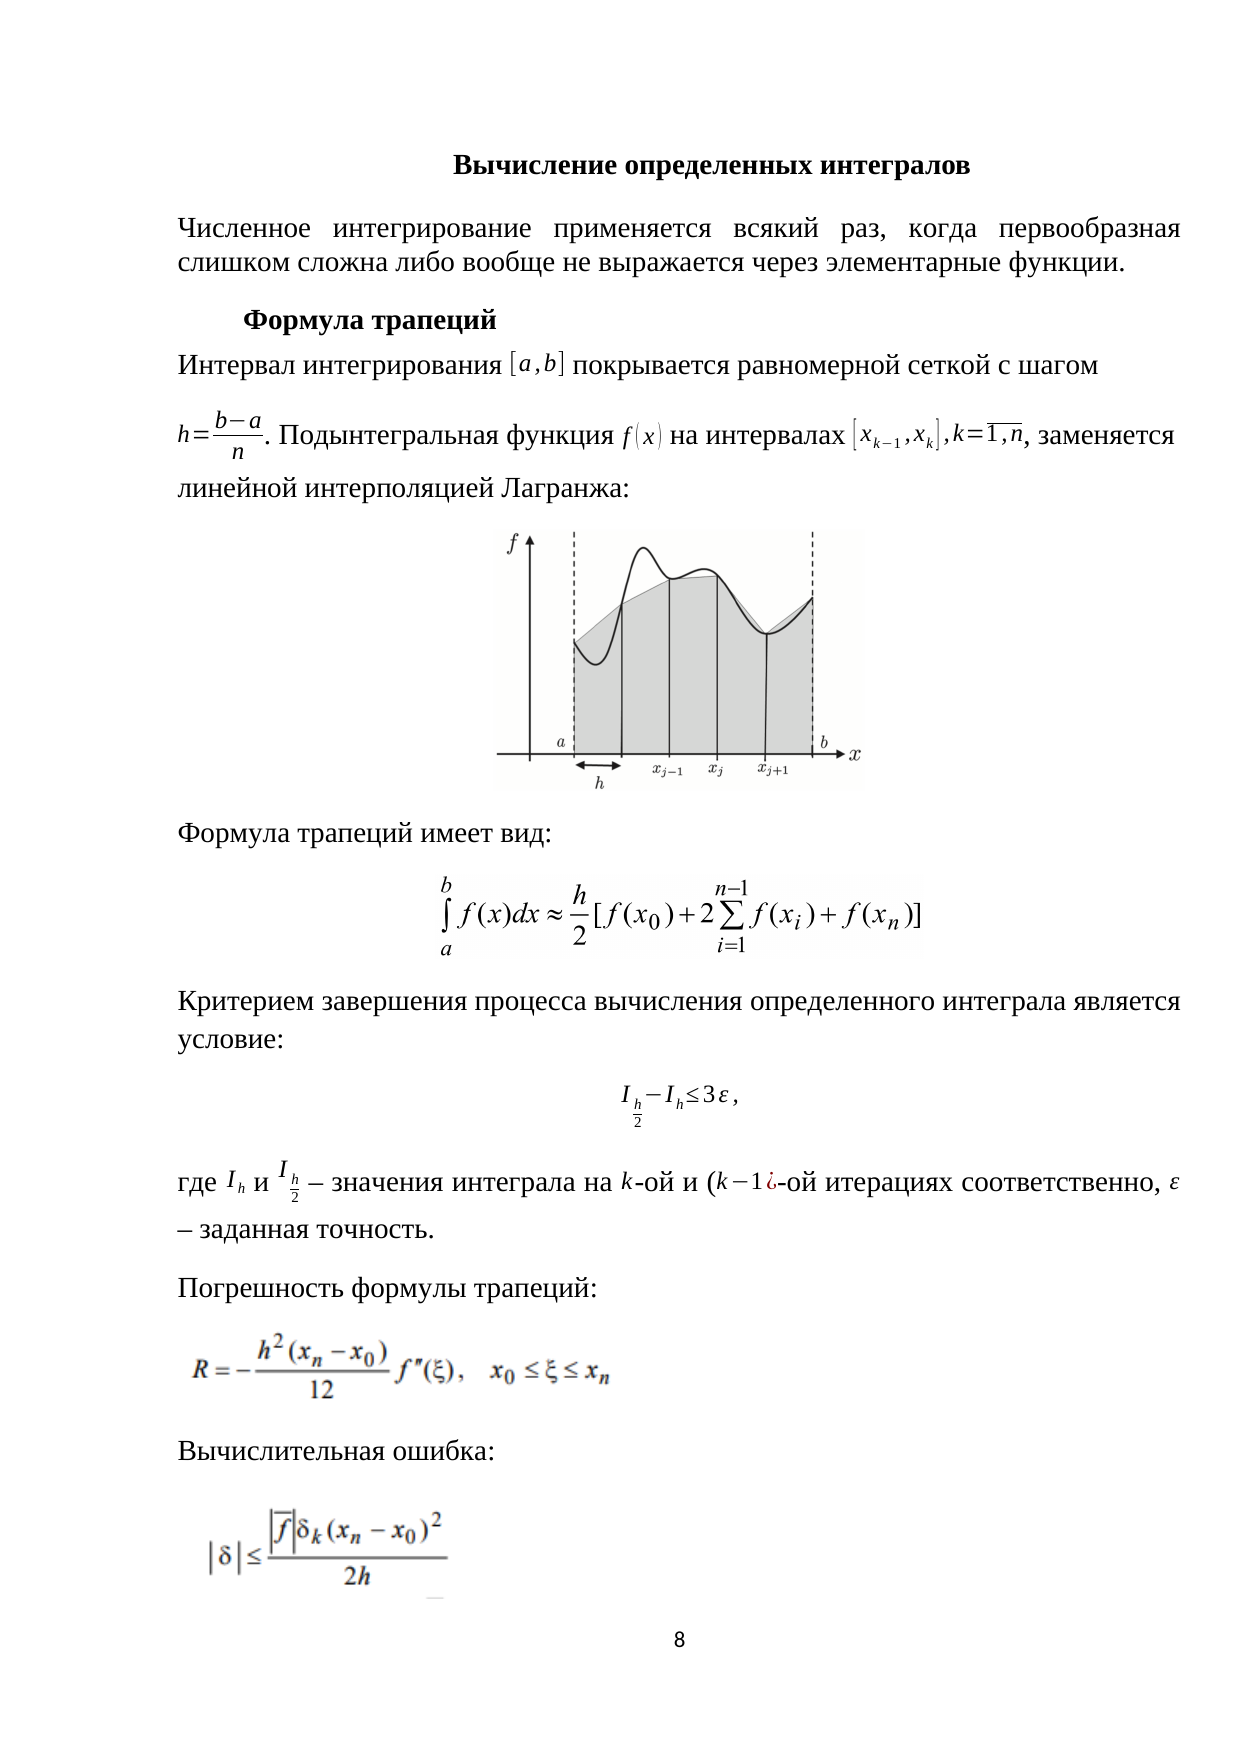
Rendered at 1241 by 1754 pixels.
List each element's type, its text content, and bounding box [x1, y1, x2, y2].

subtitle Формула трапеций [177, 302, 1171, 336]
text Критерием завершения процесса вычисления определенного интеграла является условие: [177, 983, 1181, 1055]
picture [493, 529, 866, 791]
text Погрешность формулы трапеций: [177, 1270, 1181, 1304]
text Интервал интегрирования покрывается равномерной сеткой с шагом [177, 347, 1181, 381]
text Формула трапеций имеет вид: [177, 815, 1181, 849]
text где и – значения интеграла на -ой и (-ой итерациях соответственно, – заданная точность. [177, 1156, 1181, 1244]
text . Подынтегральная функция на интервалах , заменяется линейной интерполяцией Лагранжа: [177, 406, 1181, 504]
picture [177, 1329, 615, 1408]
text Вычислительная ошибка: [177, 1433, 1181, 1466]
picture [177, 1492, 453, 1599]
text Численное интегрирование применяется всякий раз, когда первообразная слишком сложна либо вообще не выражается через элементарные функции. [177, 210, 1181, 277]
subtitle Вычисление определенных интегралов [177, 147, 1181, 181]
picture [435, 874, 924, 959]
